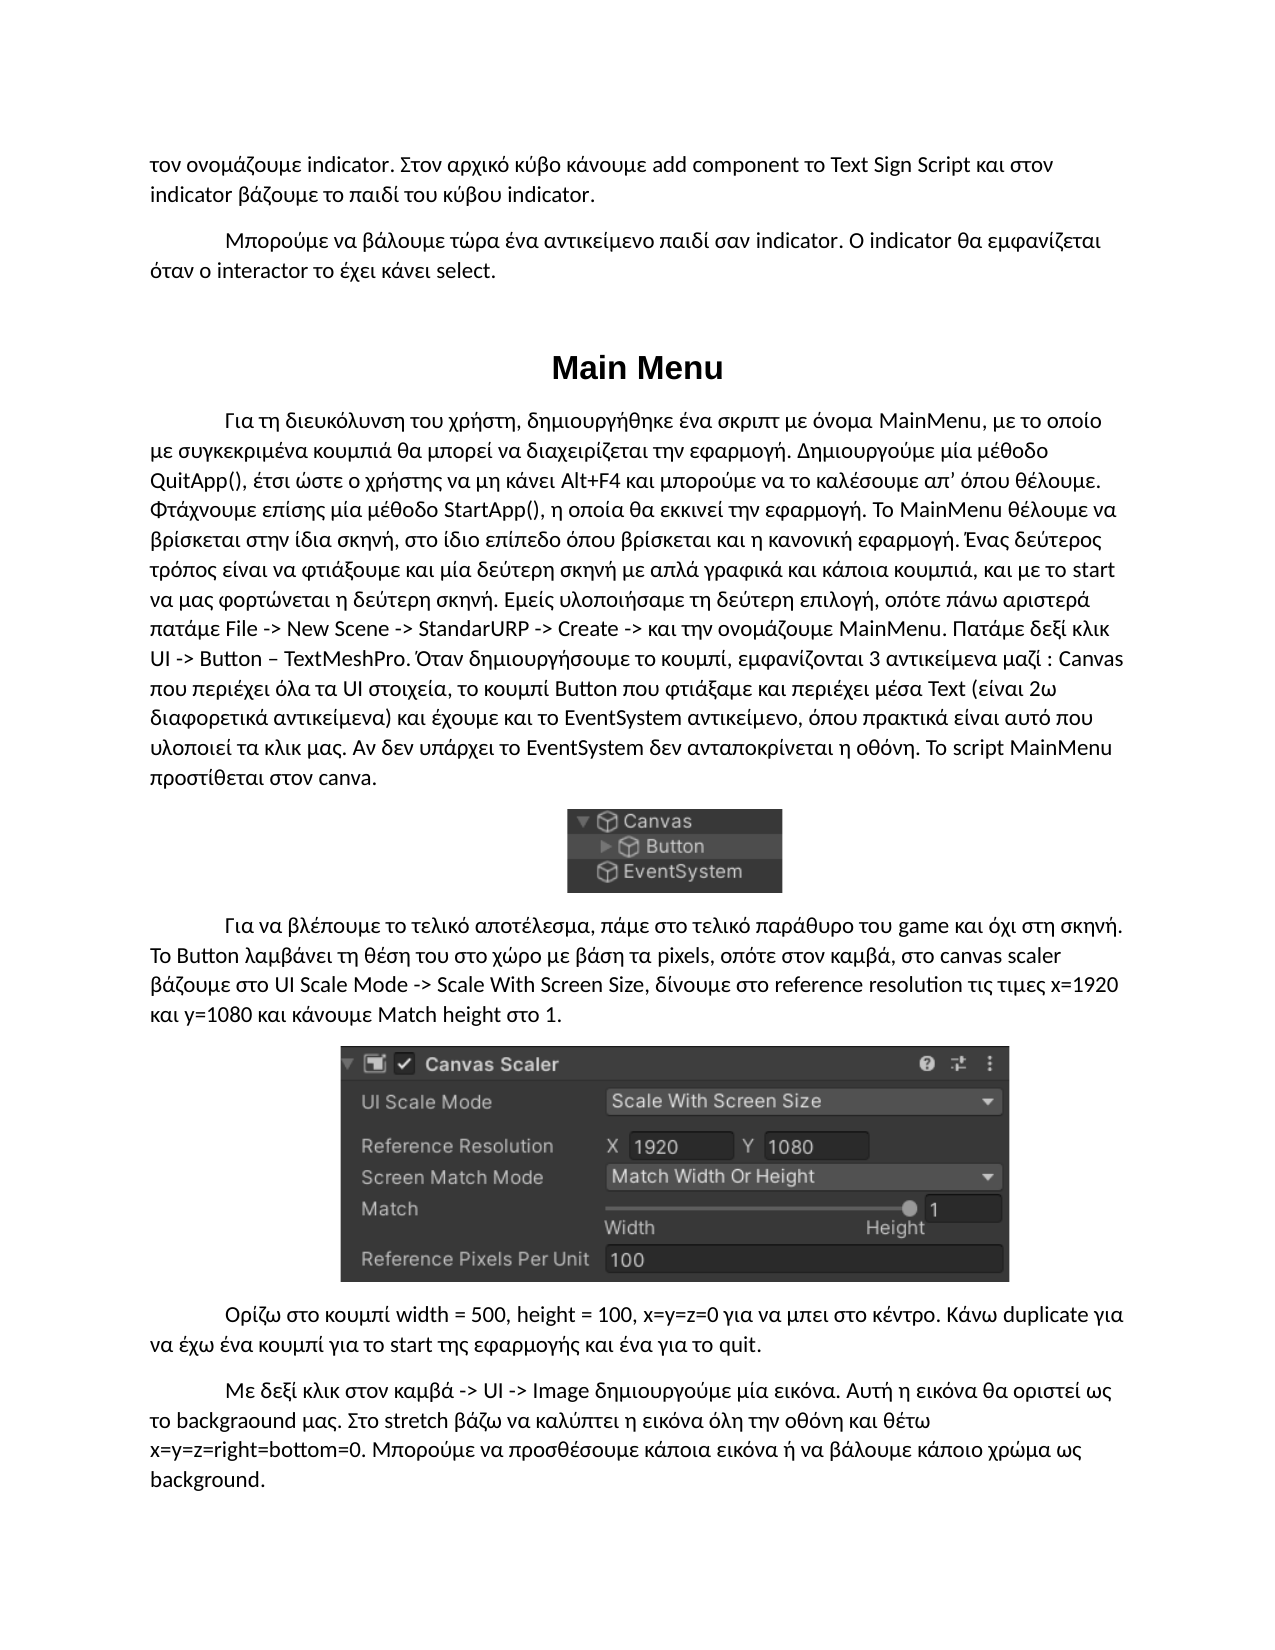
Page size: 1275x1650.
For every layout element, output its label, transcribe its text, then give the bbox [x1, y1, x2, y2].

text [150, 150, 1125, 208]
text Μπορούμε να βάλουμε τώρα ένα αντικείμενο παιδί σαν indicator. Ο indicator θα εμφανίζεται όταν ο interactor το έχει κάνει select. [150, 226, 1125, 284]
text Με δεξί κλικ στον καμβά -> UI -> Image δημιουργούμε μία εικόνα. Αυτή η εικόνα θα οριστεί ως το backgraound μας. Στο stretch βάζω να καλύπτει η εικόνα όλη την οθόνη και θέτω x=y=z=right=bottom=0. Μπορούμε να προσθέσουμε κάποια εικόνα ή να βάλουμε κάποιο χρώμα ως background. [150, 1376, 1125, 1493]
picture [340, 1046, 1010, 1282]
text Για τη διευκόλυνση του χρήστη, δημιουργήθηκε ένα σκριπτ με όνομα MainMenu, με το οποίο με συγκεκριμένα κουμπιά θα μπορεί να διαχειρίζεται την εφαρμογή. Δημιουργούμε μία μέθοδο QuitApp(), έτσι ώστε ο χρήστης να μη κάνει Alt+F4 και μπορούμε να το καλέσουμε απ’ όπου θέλουμε. Φτάχνουμε επίσης μία μέθοδο StartApp(), η οποία θα εκκινεί την εφαρμογή. Το MainMenu θέλουμε να βρίσκεται στην ίδια σκηνή, στο ίδιο επίπεδο όπου βρίσκεται και η κανονική εφαρμογή. Ένας δεύτερος τρόπος είναι να φτιάξουμε και μία δεύτερη σκηνή με απλά γραφικά και κάποια κουμπιά, και με το start να μας φορτώνεται η δεύτερη σκηνή. Εμείς υλοποιήσαμε τη δεύτερη επιλογή, οπότε πάνω αριστερά πατάμε File -> New Scene -> StandarURP -> Create -> και την ονομάζουμε MainMenu. Πατάμε δεξί κλικ UI -> Button – TextMeshPro. Όταν δημιουργήσουμε το κουμπί, εμφανίζονται 3 αντικείμενα μαζί : Canvas που περιέχει όλα τα UI στοιχεία, το κουμπί Button που φτιάξαμε και περιέχει μέσα Text (είναι 2ω διαφορετικά αντικείμενα) και έχουμε και το EventSystem αντικείμενο, όπου πρακτικά είναι αυτό που υλοποιεί τα κλικ μας. Αν δεν υπάρχει το EventSystem δεν ανταποκρίνεται η οθόνη. Το script MainMenu προστίθεται στον canva. [150, 407, 1125, 791]
picture [567, 809, 783, 893]
text Main Menu [150, 348, 1125, 387]
text Για να βλέπουμε το τελικό αποτέλεσμα, πάμε στο τελικό παράθυρο του game και όχι στη σκηνή. Το Button λαμβάνει τη θέση του στο χώρο με βάση τα pixels, οπότε στον καμβά, στο canvas scaler βάζουμε στο UI Scale Mode -> Scale With Screen Size, δίνουμε στο reference resolution τις τιμες x=1920 και y=1080 και κάνουμε Match height στο 1. [150, 911, 1125, 1028]
text Ορίζω στο κουμπί width = 500, height = 100, x=y=z=0 για να μπει στο κέντρο. Κάνω duplicate για να έχω ένα κουμπί για το start της εφαρμογής και ένα για το quit. [150, 1300, 1125, 1358]
